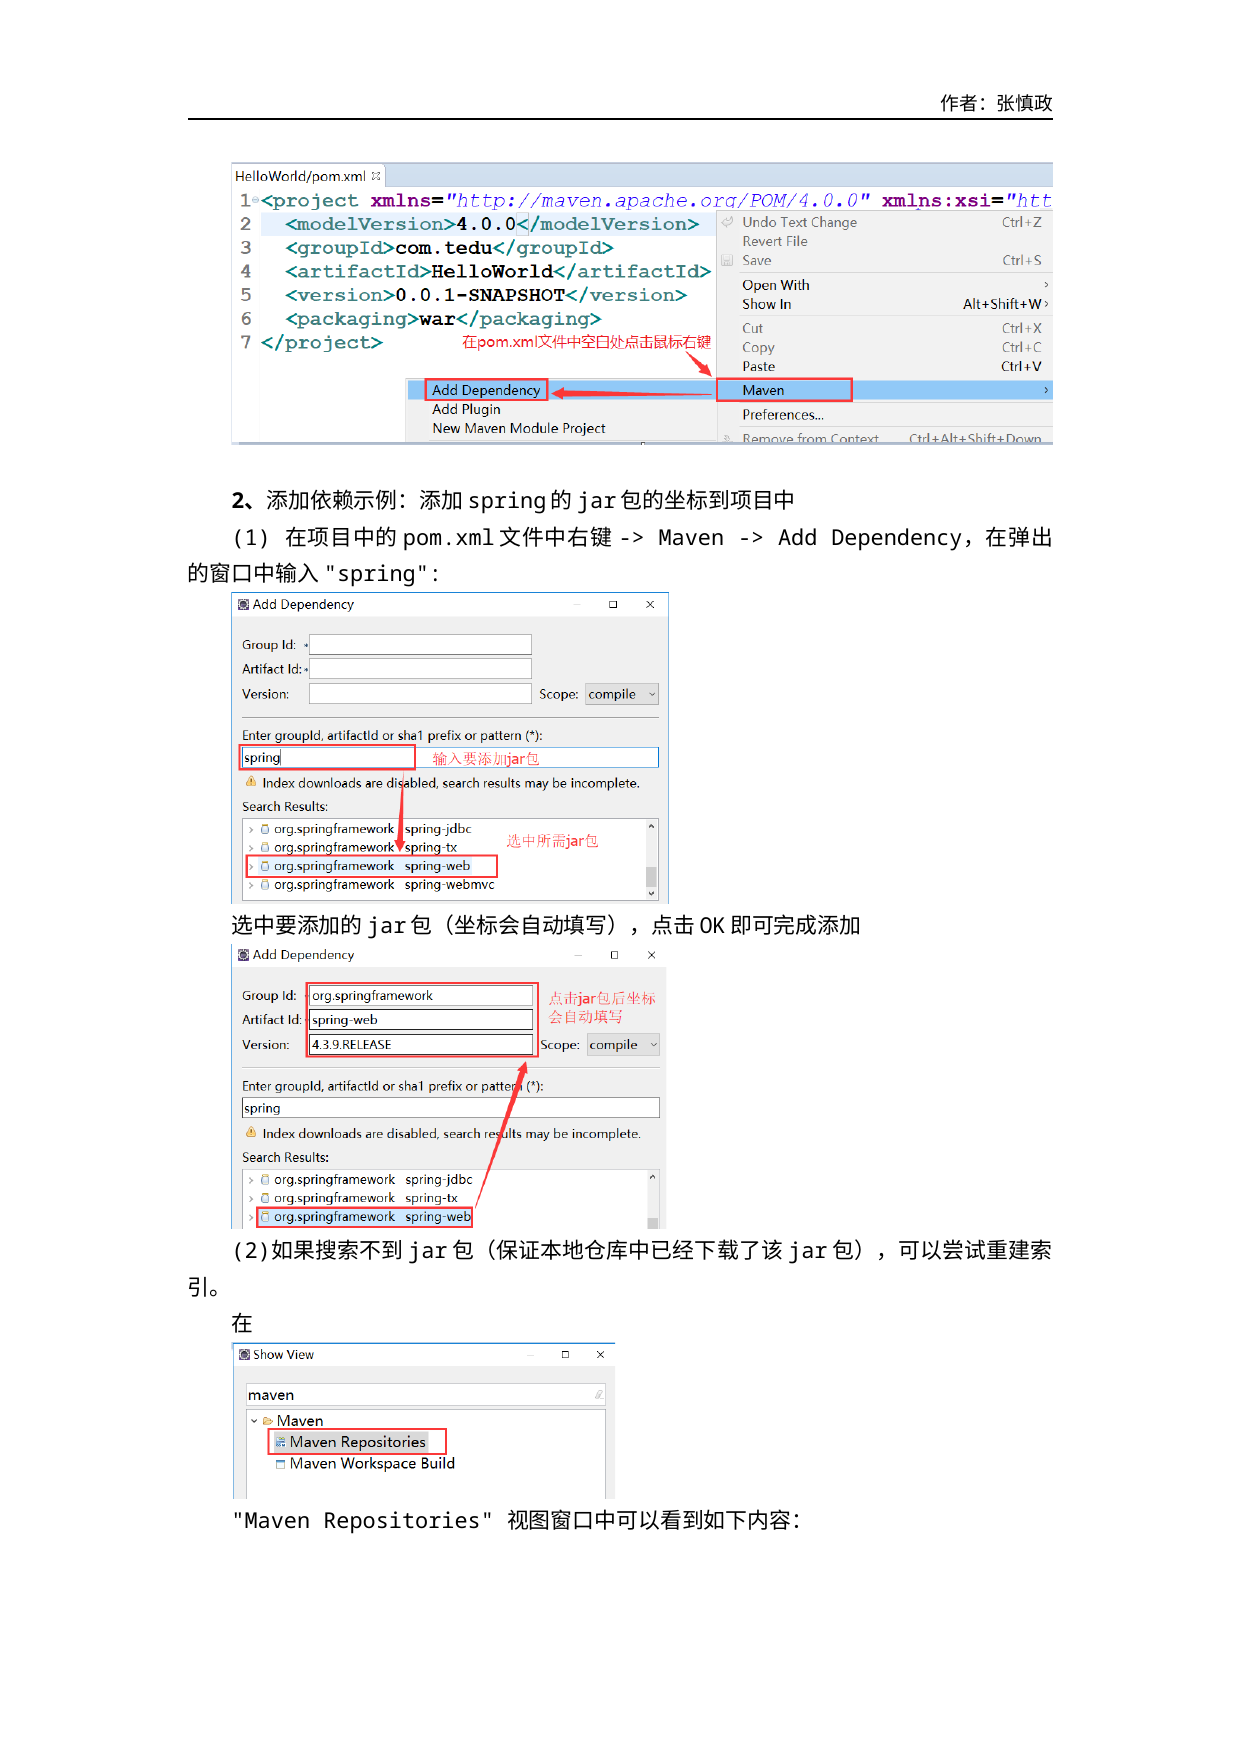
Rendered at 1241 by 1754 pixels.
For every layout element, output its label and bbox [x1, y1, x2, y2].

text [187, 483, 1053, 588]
picture [231, 1342, 615, 1499]
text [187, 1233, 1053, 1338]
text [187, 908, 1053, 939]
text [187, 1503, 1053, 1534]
picture [231, 592, 669, 904]
picture [231, 162, 1053, 445]
picture [231, 944, 667, 1229]
